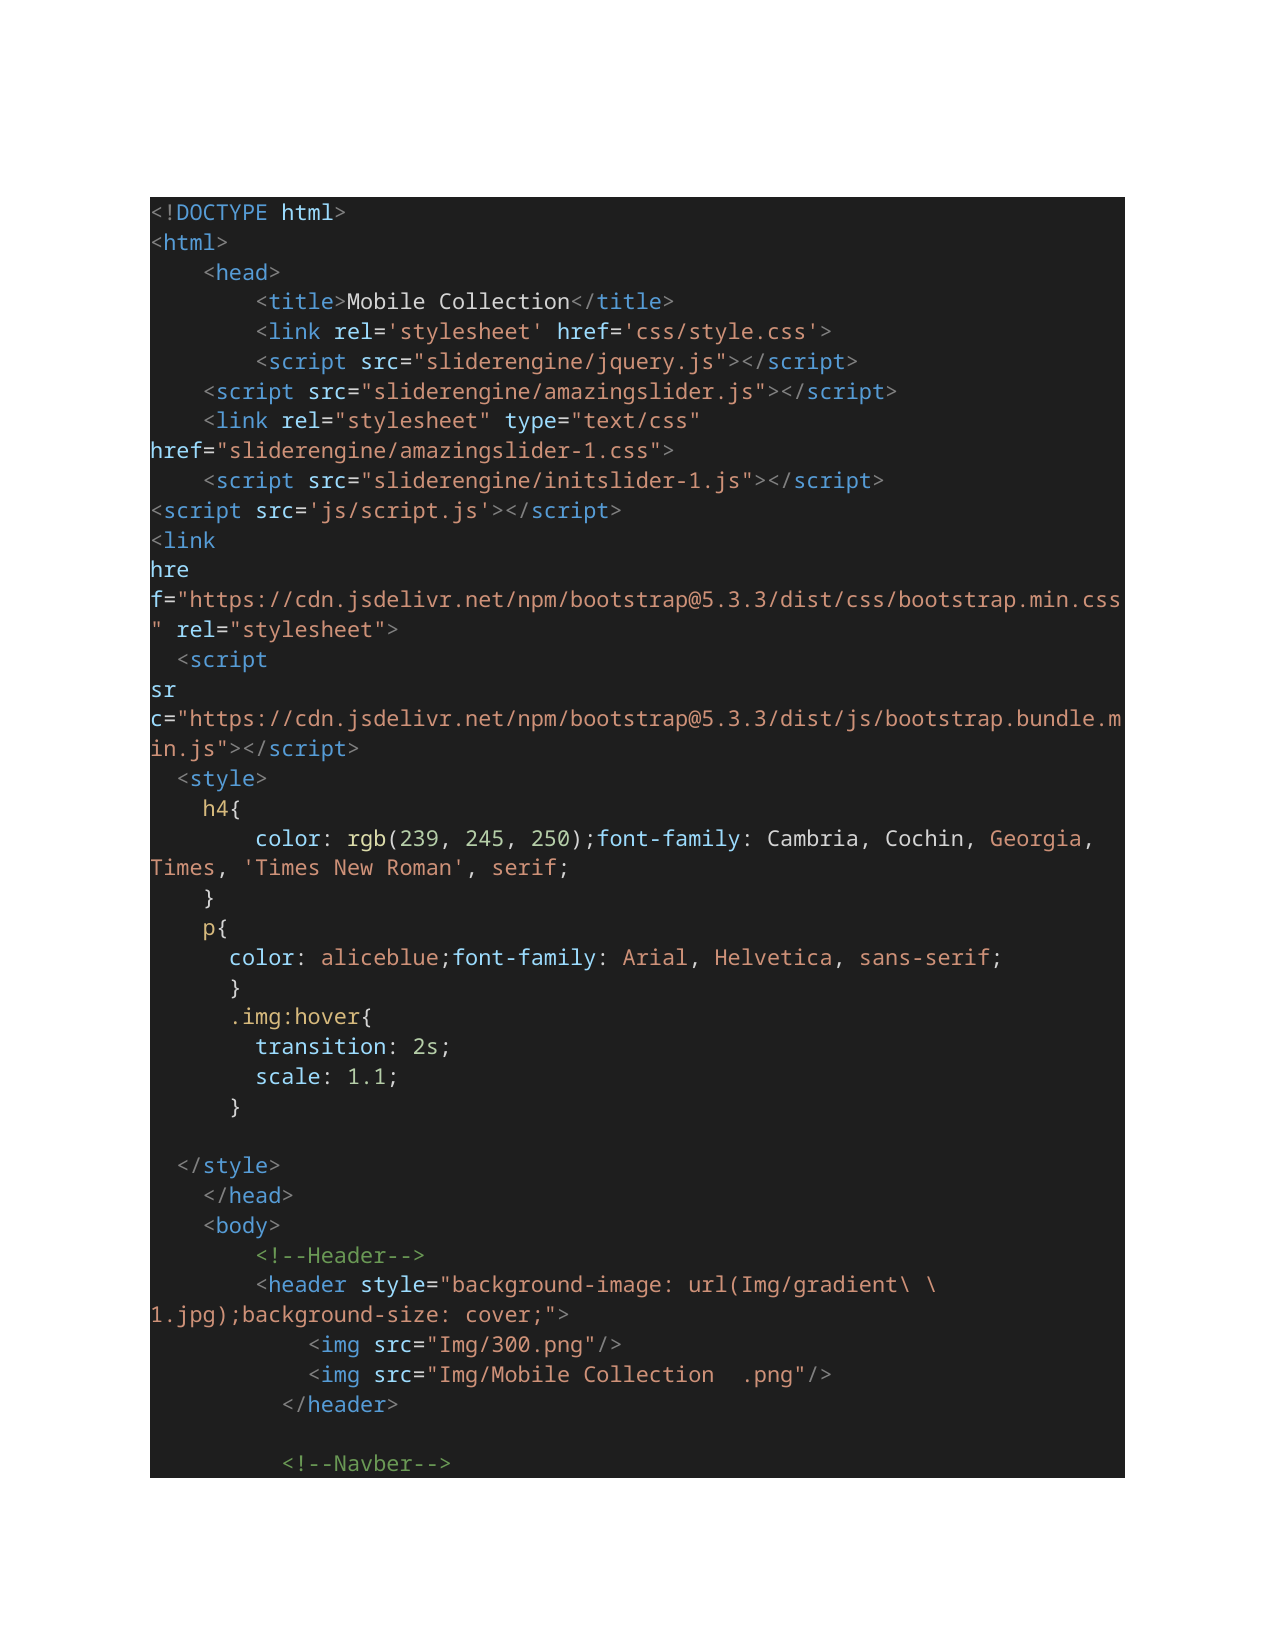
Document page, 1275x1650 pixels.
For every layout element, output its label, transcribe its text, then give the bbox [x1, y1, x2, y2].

text transition: 2s; [150, 1031, 1125, 1061]
text <!--Header--> [150, 1239, 1125, 1269]
text </header> [150, 1388, 1125, 1418]
text <script src='js/script.js'></script> [150, 495, 1125, 524]
text <script src="sliderengine/amazingslider.js"></script> [150, 376, 1125, 405]
text </head> [150, 1180, 1125, 1210]
text <script src="https://cdn.jsdelivr.net/npm/bootstrap@5.3.3/dist/js/bootstrap.bundle.min.js"></script> [150, 644, 1125, 763]
text <!--Navber--> [150, 1448, 1125, 1478]
text <link href="https://cdn.jsdelivr.net/npm/bootstrap@5.3.3/dist/css/bootstrap.min.css" rel="stylesheet"> [150, 524, 1125, 644]
text } [150, 971, 1125, 1001]
text color: rgb(239, 245, 250);font-family: Cambria, Cochin, Georgia, Times, 'Times New Roman', serif; [150, 822, 1125, 882]
text <body> [150, 1210, 1125, 1239]
text <!DOCTYPE html> [150, 197, 1125, 227]
text <img src="Img/300.png"/> [150, 1329, 1125, 1359]
text <html> [150, 227, 1125, 256]
text <script src="sliderengine/jquery.js"></script> [150, 346, 1125, 376]
text .img:hover{ [150, 1001, 1125, 1031]
text <img src="Img/Mobile Collection .png"/> [150, 1359, 1125, 1388]
text scale: 1.1; [150, 1061, 1125, 1091]
text } [150, 882, 1125, 912]
text } [150, 1091, 1125, 1120]
text <title>Mobile Collection</title> [150, 286, 1125, 316]
text <script src="sliderengine/initslider-1.js"></script> [150, 465, 1125, 495]
text <head> [150, 256, 1125, 286]
text </style> [150, 1150, 1125, 1180]
text p{ [150, 912, 1125, 942]
text color: aliceblue;font-family: Arial, Helvetica, sans-serif; [150, 942, 1125, 971]
text h4{ [150, 793, 1125, 822]
text <header style="background-image: url(Img/gradient\ \ 1.jpg);background-size: cover;"> [150, 1269, 1125, 1329]
text <link rel="stylesheet" type="text/css" href="sliderengine/amazingslider-1.css"> [150, 405, 1125, 465]
text <link rel='stylesheet' href='css/style.css'> [150, 316, 1125, 346]
text <style> [150, 763, 1125, 793]
